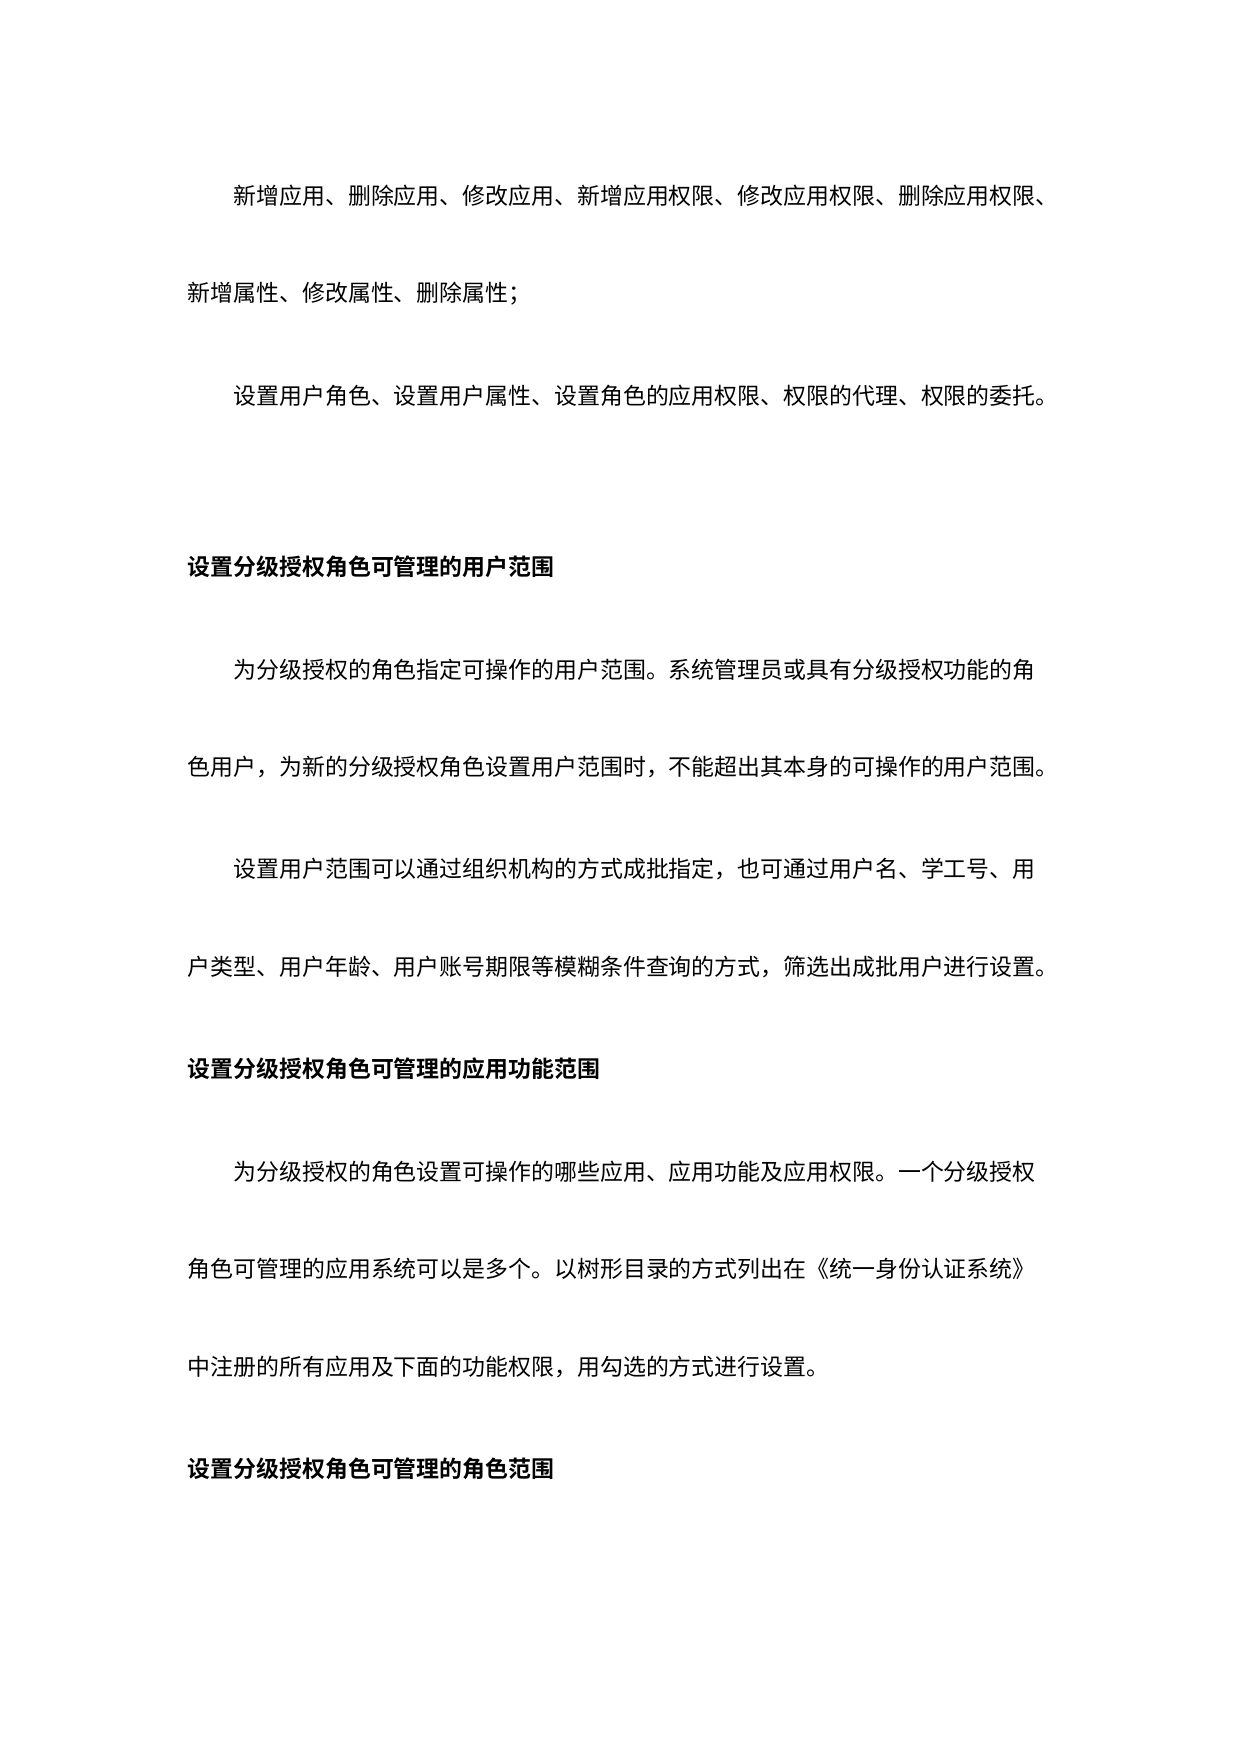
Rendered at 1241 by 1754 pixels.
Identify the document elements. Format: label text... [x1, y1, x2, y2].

text 为分级授权的角色设置可操作的哪些应用、应用功能及应用权限。一个分级授权角色可管理的应用系统可以是多个。以树形目录的方式列出在《统一身份认证系统》中注册的所有应用及下面的功能权限，用勾选的方式进行设置。 [187, 1138, 1053, 1398]
text 设置用户角色、设置用户属性、设置角色的应用权限、权限的代理、权限的委托。 [187, 362, 1053, 427]
text 设置用户范围可以通过组织机构的方式成批指定，也可通过用户名、学工号、用户类型、用户年龄、用户账号期限等模糊条件查询的方式，筛选出成批用户进行设置。 [187, 836, 1053, 998]
text 为分级授权的角色指定可操作的用户范围。系统管理员或具有分级授权功能的角色用户，为新的分级授权角色设置用户范围时，不能超出其本身的可操作的用户范围。 [187, 636, 1053, 798]
text 设置分级授权角色可管理的角色范围 [187, 1435, 1053, 1500]
text 新增应用、删除应用、修改应用、新增应用权限、修改应用权限、删除应用权限、新增属性、修改属性、删除属性； [187, 162, 1053, 324]
text 设置分级授权角色可管理的应用功能范围 [187, 1035, 1053, 1100]
text 设置分级授权角色可管理的用户范围 [187, 533, 1053, 598]
